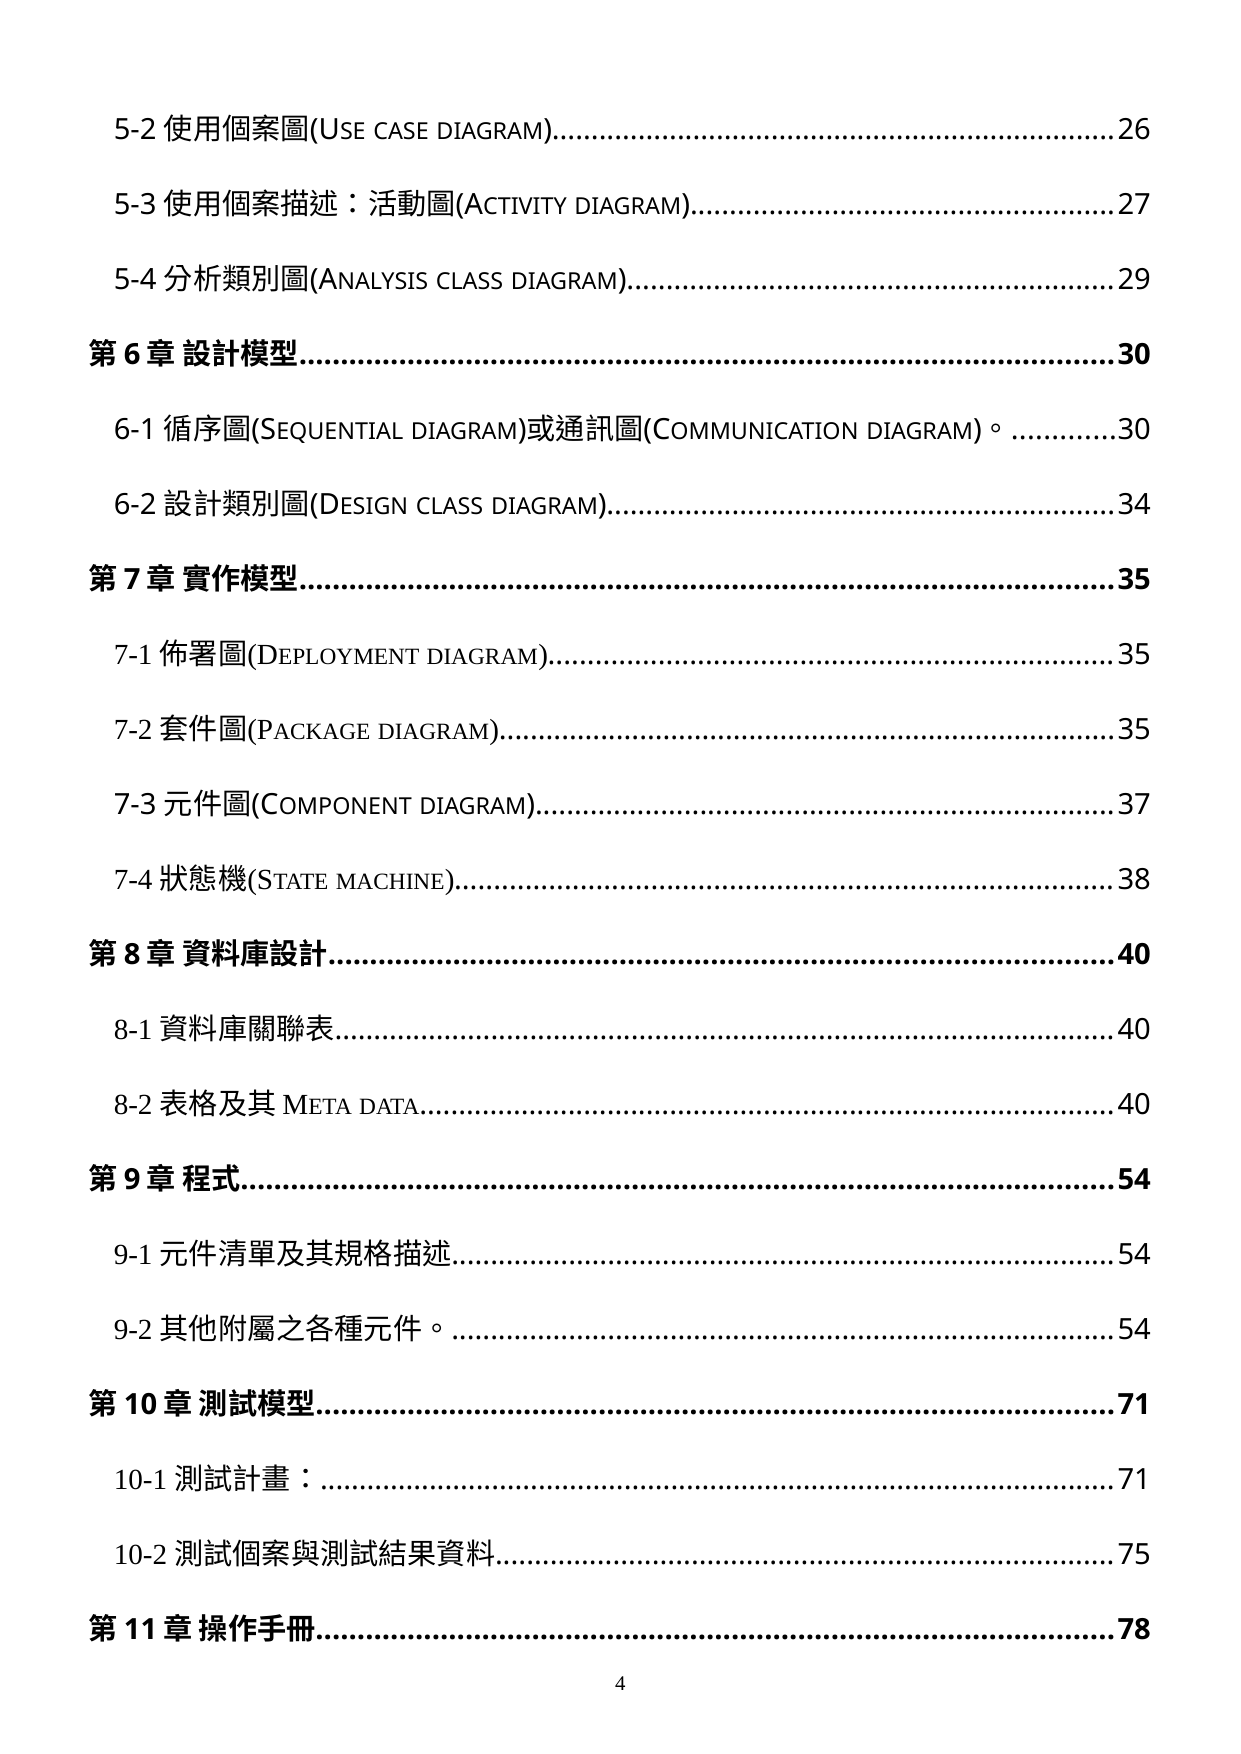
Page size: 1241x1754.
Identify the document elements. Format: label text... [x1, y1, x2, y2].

text 9-2 其他附屬之各種元件。 54 [113, 1289, 1152, 1364]
text 8-2 表格及其Meta data 40 [113, 1064, 1152, 1139]
text 9-1 元件清單及其規格描述 54 [113, 1214, 1152, 1289]
text 6-2 設計類別圖(Design class diagram) 34 [113, 464, 1152, 539]
text 8-1 資料庫關聯表 40 [113, 989, 1152, 1064]
text 7-1 佈署圖(Deployment diagram) 35 [113, 614, 1152, 689]
text 7-4 狀態機(State machine) 38 [113, 839, 1152, 914]
text 第9章 程式 54 [89, 1139, 1152, 1214]
text 7-3 元件圖(Component diagram) 37 [113, 764, 1152, 839]
text 第6章 設計模型 30 [89, 314, 1152, 389]
text 5-2 使用個案圖(Use case diagram) 26 [113, 89, 1152, 164]
text 第11章 操作手冊 78 [89, 1589, 1152, 1664]
text 6-1 循序圖(Sequential diagram)或通訊圖(Communication diagram)。 30 [113, 389, 1152, 464]
text 第8章 資料庫設計 40 [89, 914, 1152, 989]
text 10-2 測試個案與測試結果資料 75 [113, 1514, 1152, 1589]
text 10-1 測試計畫： 71 [113, 1439, 1152, 1514]
text 第7章 實作模型 35 [89, 539, 1152, 614]
text 第10章 測試模型 71 [89, 1364, 1152, 1439]
text 5-3 使用個案描述：活動圖(Activity diagram) 27 [113, 164, 1152, 239]
text 5-4 分析類別圖(Analysis class diagram) 29 [113, 239, 1152, 314]
text 7-2 套件圖(Package diagram) 35 [113, 689, 1152, 764]
